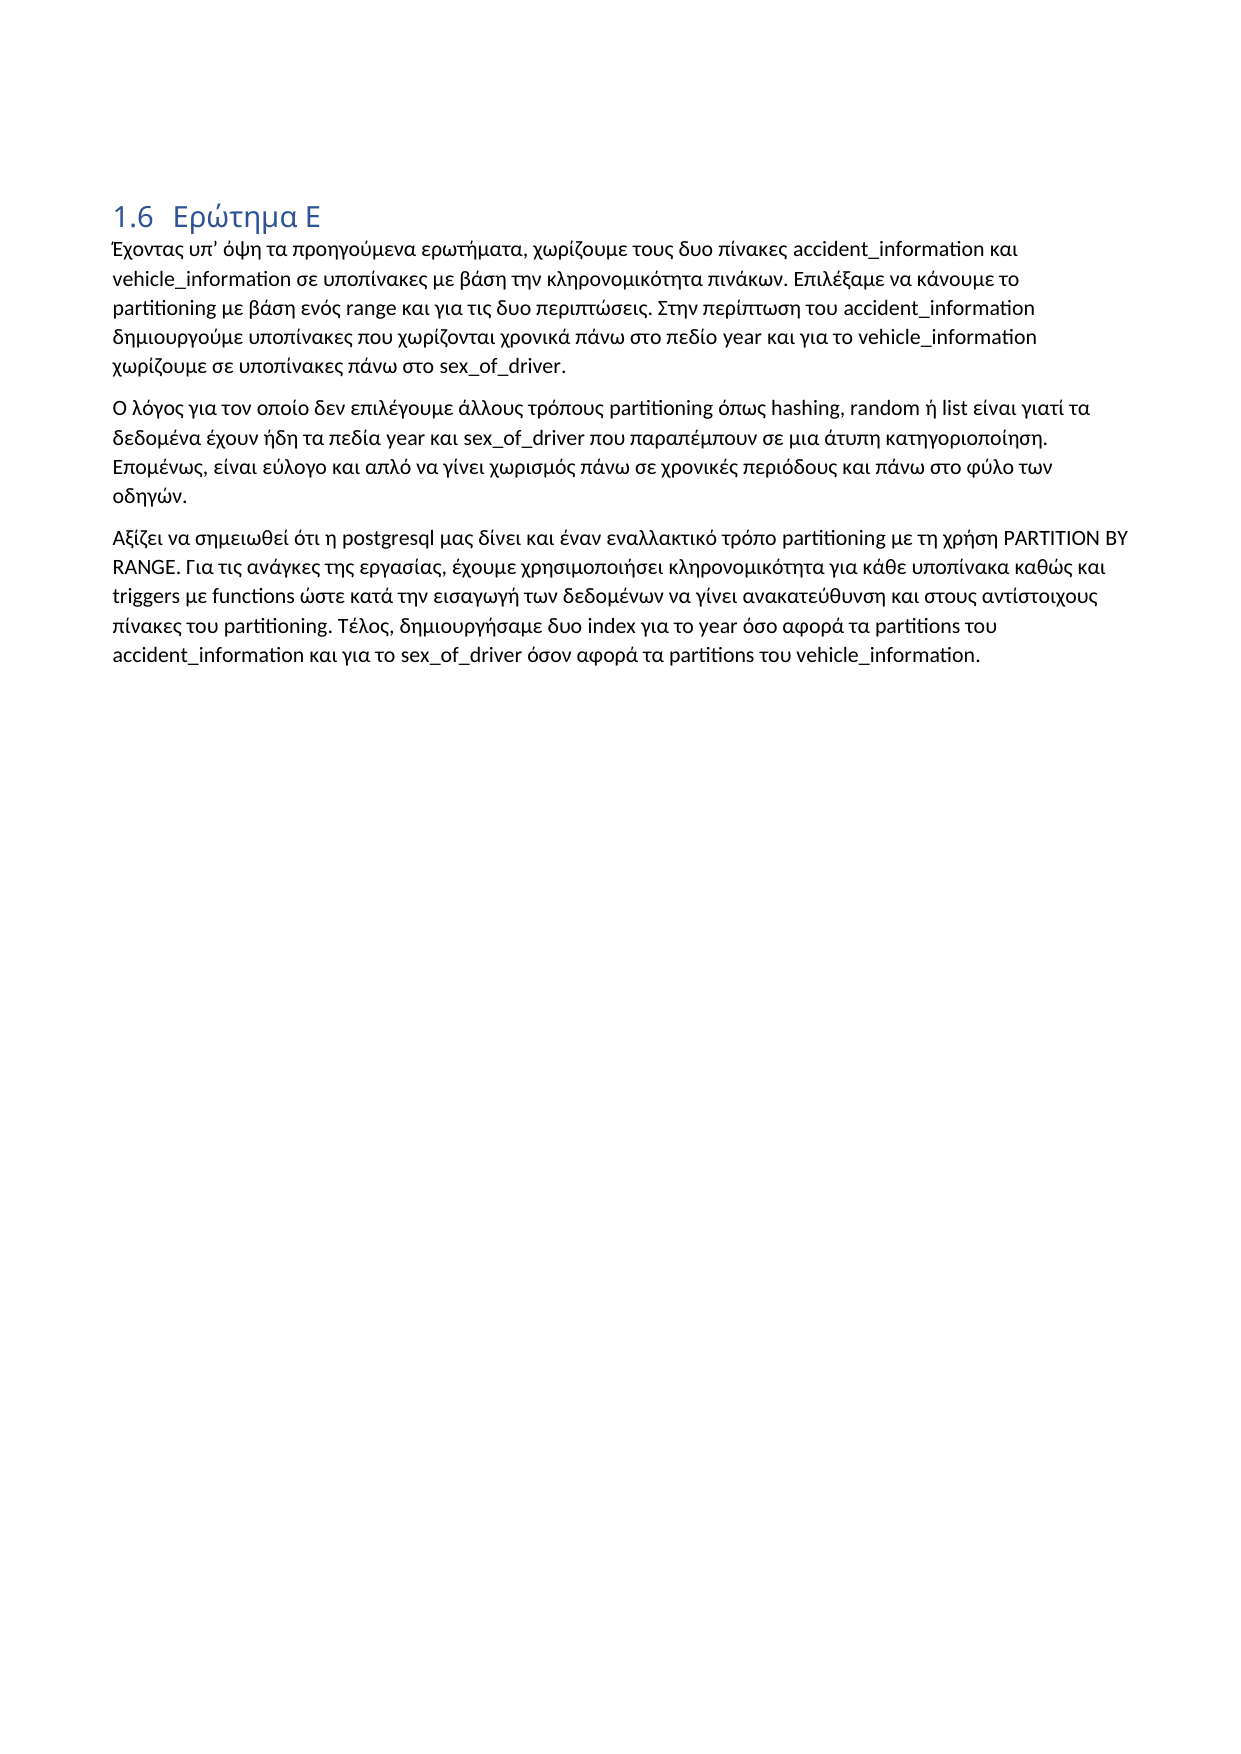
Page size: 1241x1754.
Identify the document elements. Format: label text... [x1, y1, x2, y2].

text Αξίζει να σημειωθεί ότι η postgresql μας δίνει και έναν εναλλακτικό τρόπο partitioning με τη χρήση PARTITION BY RANGE. Για τις ανάγκες της εργασίας, έχουμε χρησιμοποιήσει κληρονομικότητα για κάθε υποπίνακα καθώς και triggers με functions ώστε κατά την εισαγωγή των δεδομένων να γίνει ανακατεύθυνση και στους αντίστοιχους πίνακες του partitioning. Τέλος, δημιουργήσαμε δυο index για το year όσο αφορά τα partitions του accident_information και για το sex_of_driver όσον αφορά τα partitions του vehicle_information. [112, 524, 1128, 668]
subtitle Ερώτημα Ε [112, 196, 1128, 236]
text Έχοντας υπ’ όψη τα προηγούμενα ερωτήματα, χωρίζουμε τους δυο πίνακες accident_information και vehicle_information σε υποπίνακες με βάση την κληρονομικότητα πινάκων. Επιλέξαμε να κάνουμε το partitioning με βάση ενός range και για τις δυο περιπτώσεις. Στην περίπτωση του accident_information δημιουργούμε υποπίνακες που χωρίζονται χρονικά πάνω στο πεδίο year και για το vehicle_information χωρίζουμε σε υποπίνακες πάνω στο sex_of_driver. [112, 236, 1128, 379]
text Ο λόγος για τον οποίο δεν επιλέγουμε άλλους τρόπους partitioning όπως hashing, random ή list είναι γιατί τα δεδομένα έχουν ήδη τα πεδία year και sex_of_driver που παραπέμπουν σε μια άτυπη κατηγοριοποίηση. Επομένως, είναι εύλογο και απλό να γίνει χωρισμός πάνω σε χρονικές περιόδους και πάνω στο φύλο των οδηγών. [112, 394, 1128, 509]
